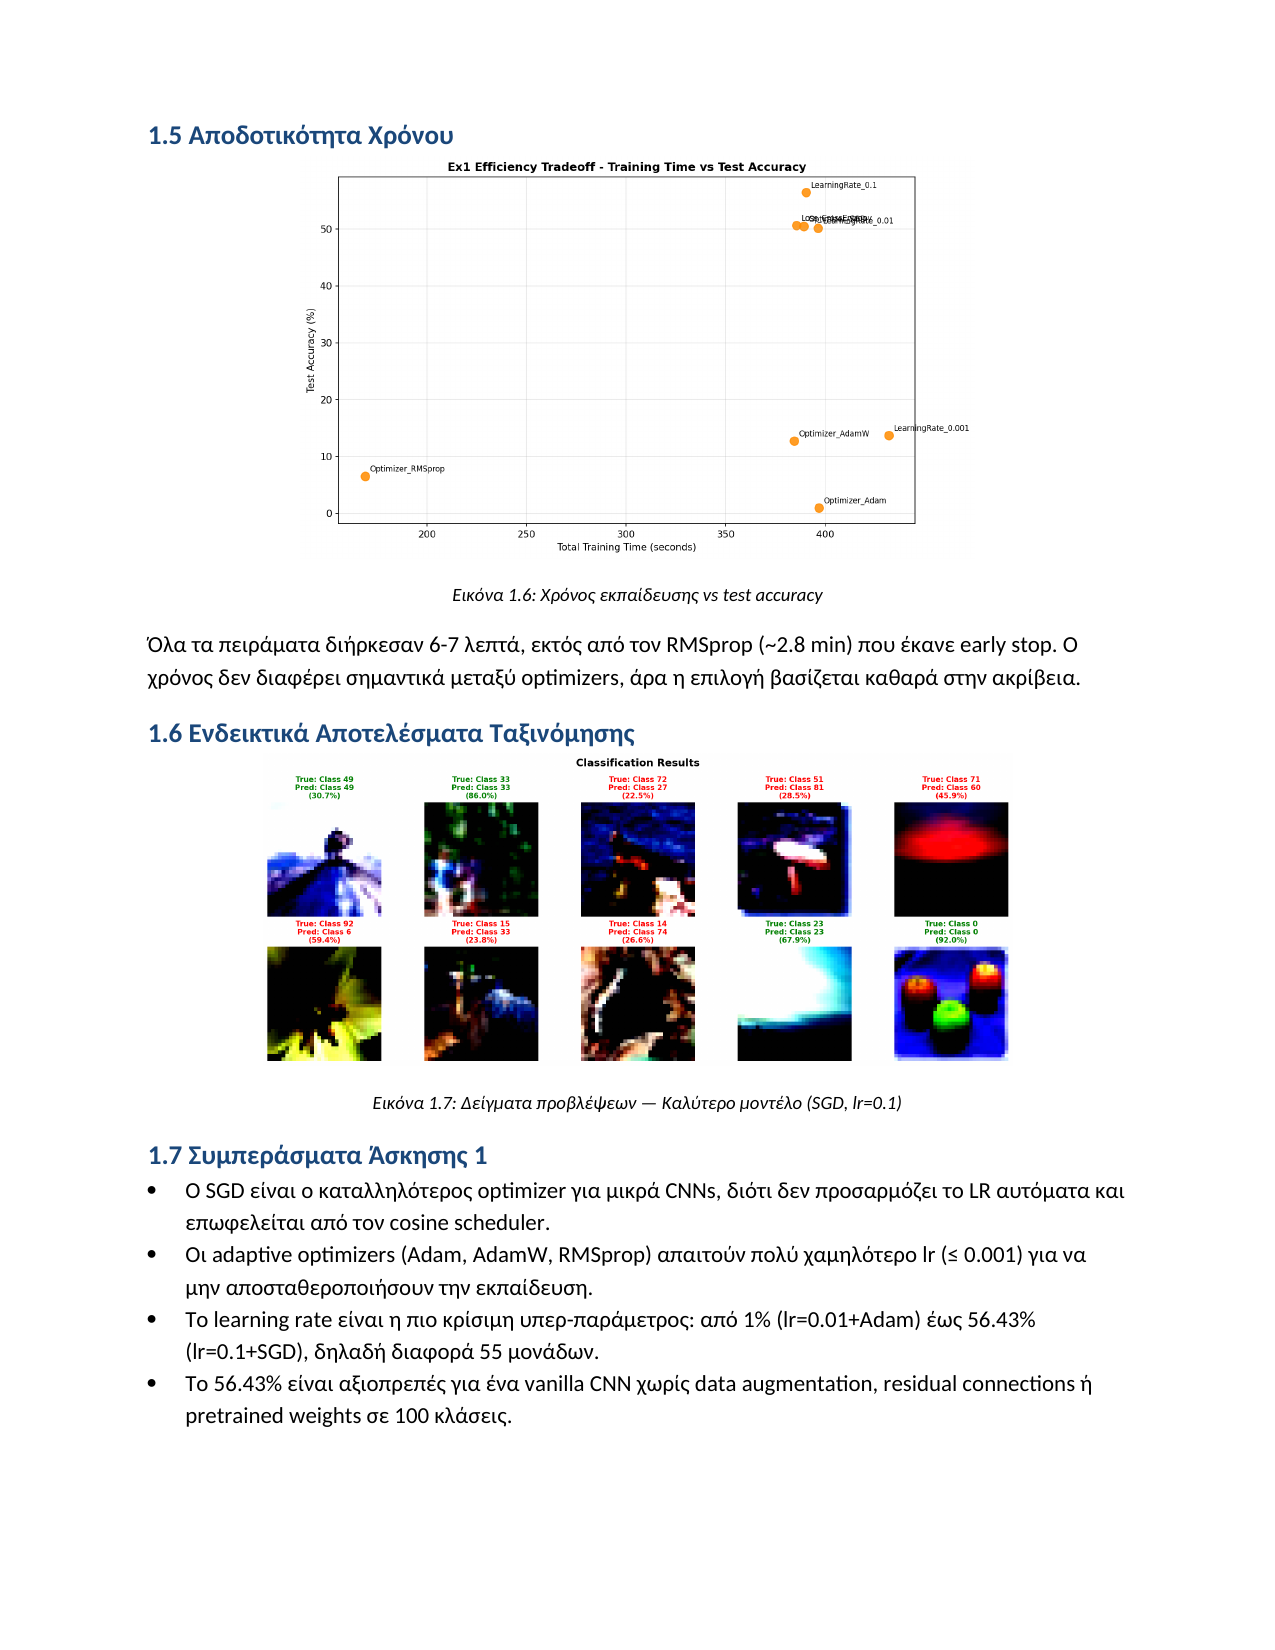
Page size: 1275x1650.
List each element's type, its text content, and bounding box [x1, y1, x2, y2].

subtitle 1.7 Συμπεράσματα Άσκησης 1 [148, 1138, 1127, 1171]
text Εικόνα 1.7: Δείγματα προβλέψεων — Καλύτερο μοντέλο (SGD, lr=0.1) [148, 1091, 1127, 1114]
picture [262, 753, 1013, 1066]
picture [300, 156, 976, 559]
list Το learning rate είναι η πιο κρίσιμη υπερ-παράμετρος: από 1% (lr=0.01+Adam) έως 56.43% (lr=0.1+SGD), δηλαδή διαφορά 55 μονάδων. [148, 1305, 1127, 1365]
list Οι adaptive optimizers (Adam, AdamW, RMSprop) απαιτούν πολύ χαμηλότερο lr (≤ 0.001) για να μην αποσταθεροποιήσουν την εκπαίδευση. [148, 1240, 1127, 1301]
subtitle 1.5 Αποδοτικότητα Χρόνου [148, 118, 1127, 151]
list Ο SGD είναι ο καταλληλότερος optimizer για μικρά CNNs, διότι δεν προσαρμόζει το LR αυτόματα και επωφελείται από τον cosine scheduler. [148, 1176, 1127, 1236]
list Το 56.43% είναι αξιοπρεπές για ένα vanilla CNN χωρίς data augmentation, residual connections ή pretrained weights σε 100 κλάσεις. [148, 1369, 1127, 1429]
subtitle 1.6 Ενδεικτικά Αποτελέσματα Ταξινόμησης [148, 716, 1127, 749]
text Όλα τα πειράματα διήρκεσαν 6-7 λεπτά, εκτός από τον RMSprop (~2.8 min) που έκανε early stop. Ο χρόνος δεν διαφέρει σημαντικά μεταξύ optimizers, άρα η επιλογή βασίζεται καθαρά στην ακρίβεια. [148, 631, 1127, 691]
text Εικόνα 1.6: Χρόνος εκπαίδευσης vs test accuracy [148, 583, 1127, 606]
